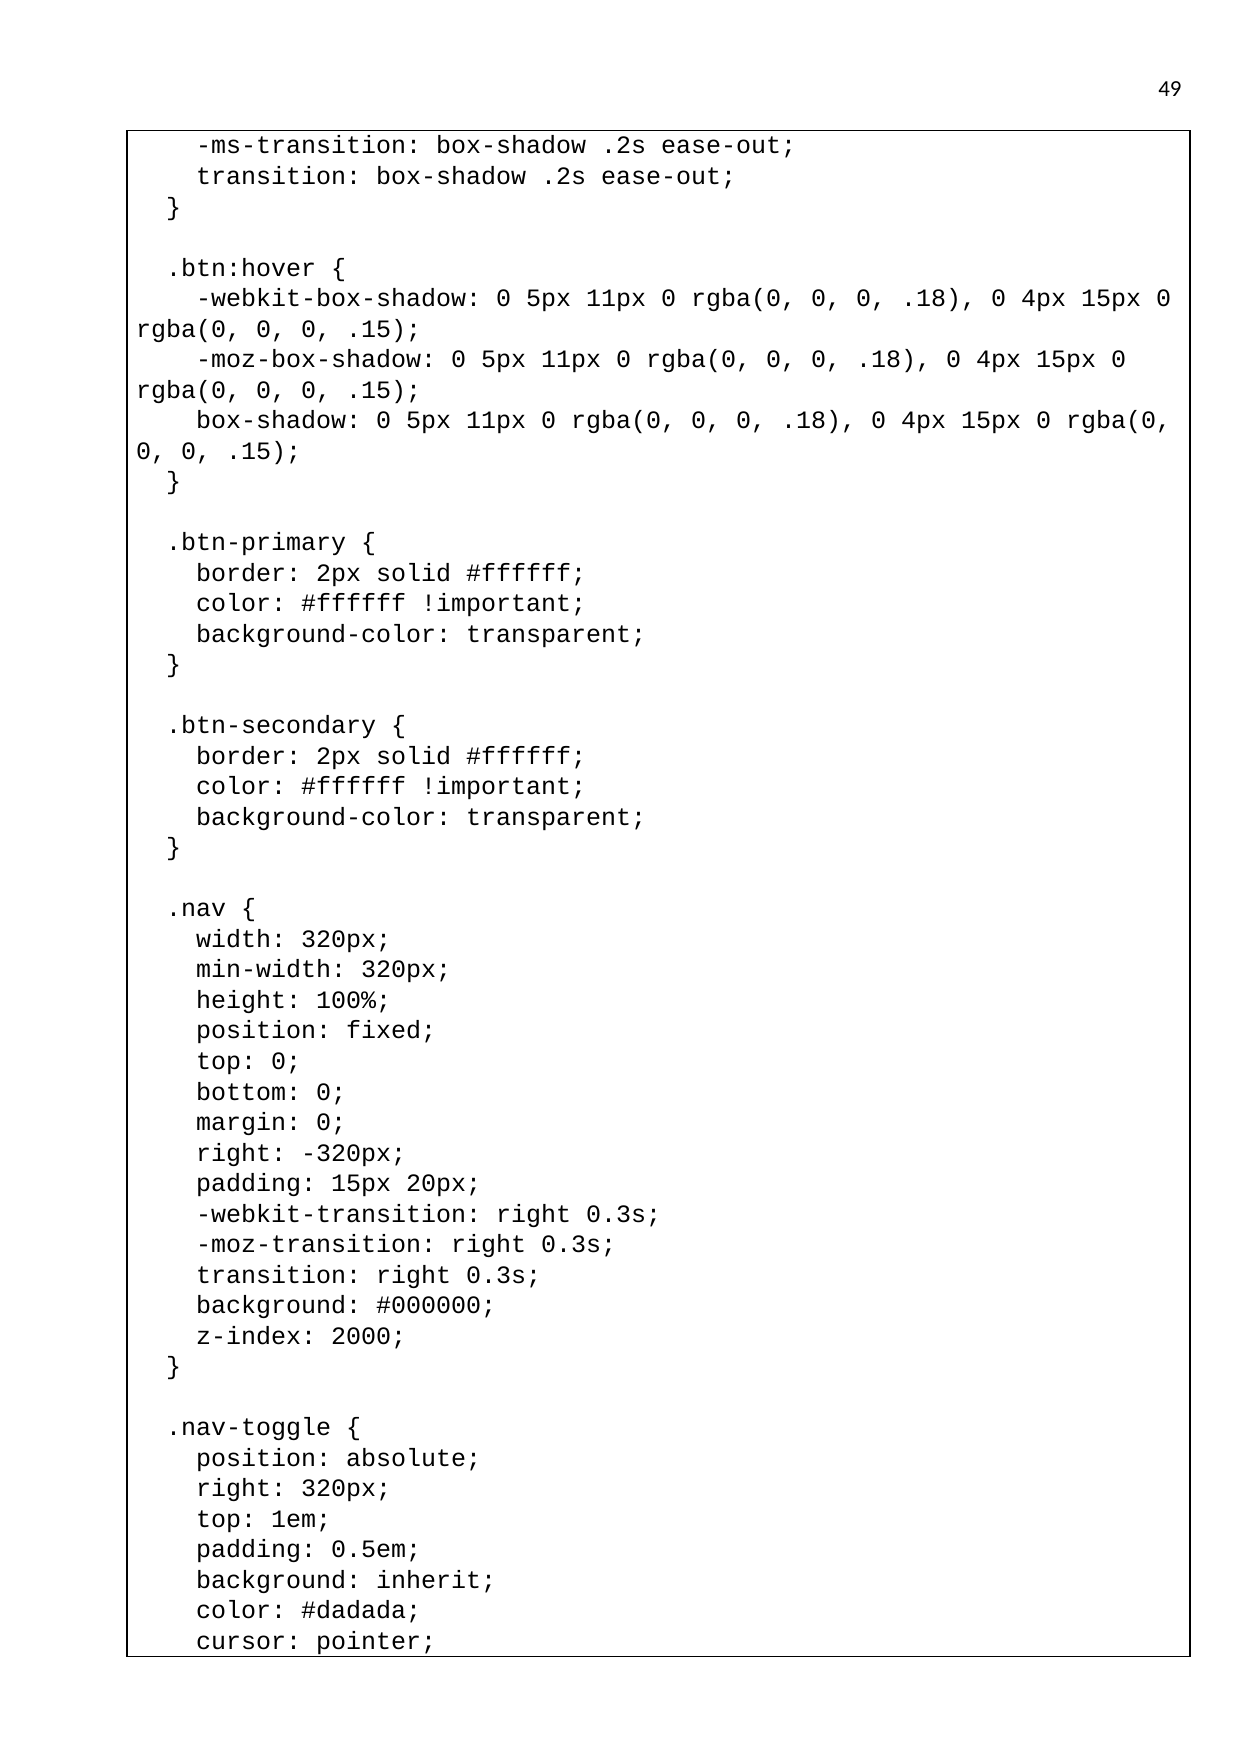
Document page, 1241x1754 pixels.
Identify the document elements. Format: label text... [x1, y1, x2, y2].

text background-color: transparent; [128, 801, 1189, 832]
text -webkit-transition: right 0.3s; [128, 1198, 1189, 1229]
text color: #dadada; [128, 1595, 1189, 1625]
text transition: box-shadow .2s ease-out; [128, 160, 1189, 191]
text right: -320px; [128, 1137, 1189, 1168]
text -moz-transition: right 0.3s; [128, 1229, 1189, 1259]
text bottom: 0; [128, 1076, 1189, 1107]
text .nav { [128, 893, 1189, 923]
text transition: right 0.3s; [128, 1259, 1189, 1290]
text color: #ffffff !important; [128, 771, 1189, 801]
text } [128, 649, 1189, 680]
text width: 320px; [128, 923, 1189, 954]
text } [128, 466, 1189, 497]
text -webkit-box-shadow: 0 5px 11px 0 rgba(0, 0, 0, .18), 0 4px 15px 0 rgba(0, 0, 0, .15); [128, 282, 1189, 343]
text color: #ffffff !important; [128, 588, 1189, 618]
text background: inherit; [128, 1564, 1189, 1595]
text background-color: transparent; [128, 618, 1189, 649]
text } [128, 191, 1189, 222]
text -moz-box-shadow: 0 5px 11px 0 rgba(0, 0, 0, .18), 0 4px 15px 0 rgba(0, 0, 0, .15); [128, 343, 1189, 404]
text .btn-primary { [128, 527, 1189, 557]
text } [128, 1351, 1189, 1382]
text top: 0; [128, 1046, 1189, 1076]
text height: 100%; [128, 984, 1189, 1015]
text border: 2px solid #ffffff; [128, 740, 1189, 771]
text padding: 0.5em; [128, 1534, 1189, 1564]
text box-shadow: 0 5px 11px 0 rgba(0, 0, 0, .18), 0 4px 15px 0 rgba(0, 0, 0, .15); [128, 404, 1189, 466]
text z-index: 2000; [128, 1320, 1189, 1351]
text cursor: pointer; [128, 1625, 1189, 1656]
text .nav-toggle { [128, 1412, 1189, 1442]
text top: 1em; [128, 1503, 1189, 1534]
text .btn-secondary { [128, 710, 1189, 740]
text border: 2px solid #ffffff; [128, 557, 1189, 588]
text } [128, 832, 1189, 863]
text .btn:hover { [128, 252, 1189, 282]
text padding: 15px 20px; [128, 1168, 1189, 1198]
text position: fixed; [128, 1015, 1189, 1046]
text -ms-transition: box-shadow .2s ease-out; [128, 131, 1189, 160]
text margin: 0; [128, 1107, 1189, 1137]
text background: #000000; [128, 1290, 1189, 1320]
text position: absolute; [128, 1442, 1189, 1473]
text right: 320px; [128, 1473, 1189, 1503]
text min-width: 320px; [128, 954, 1189, 984]
